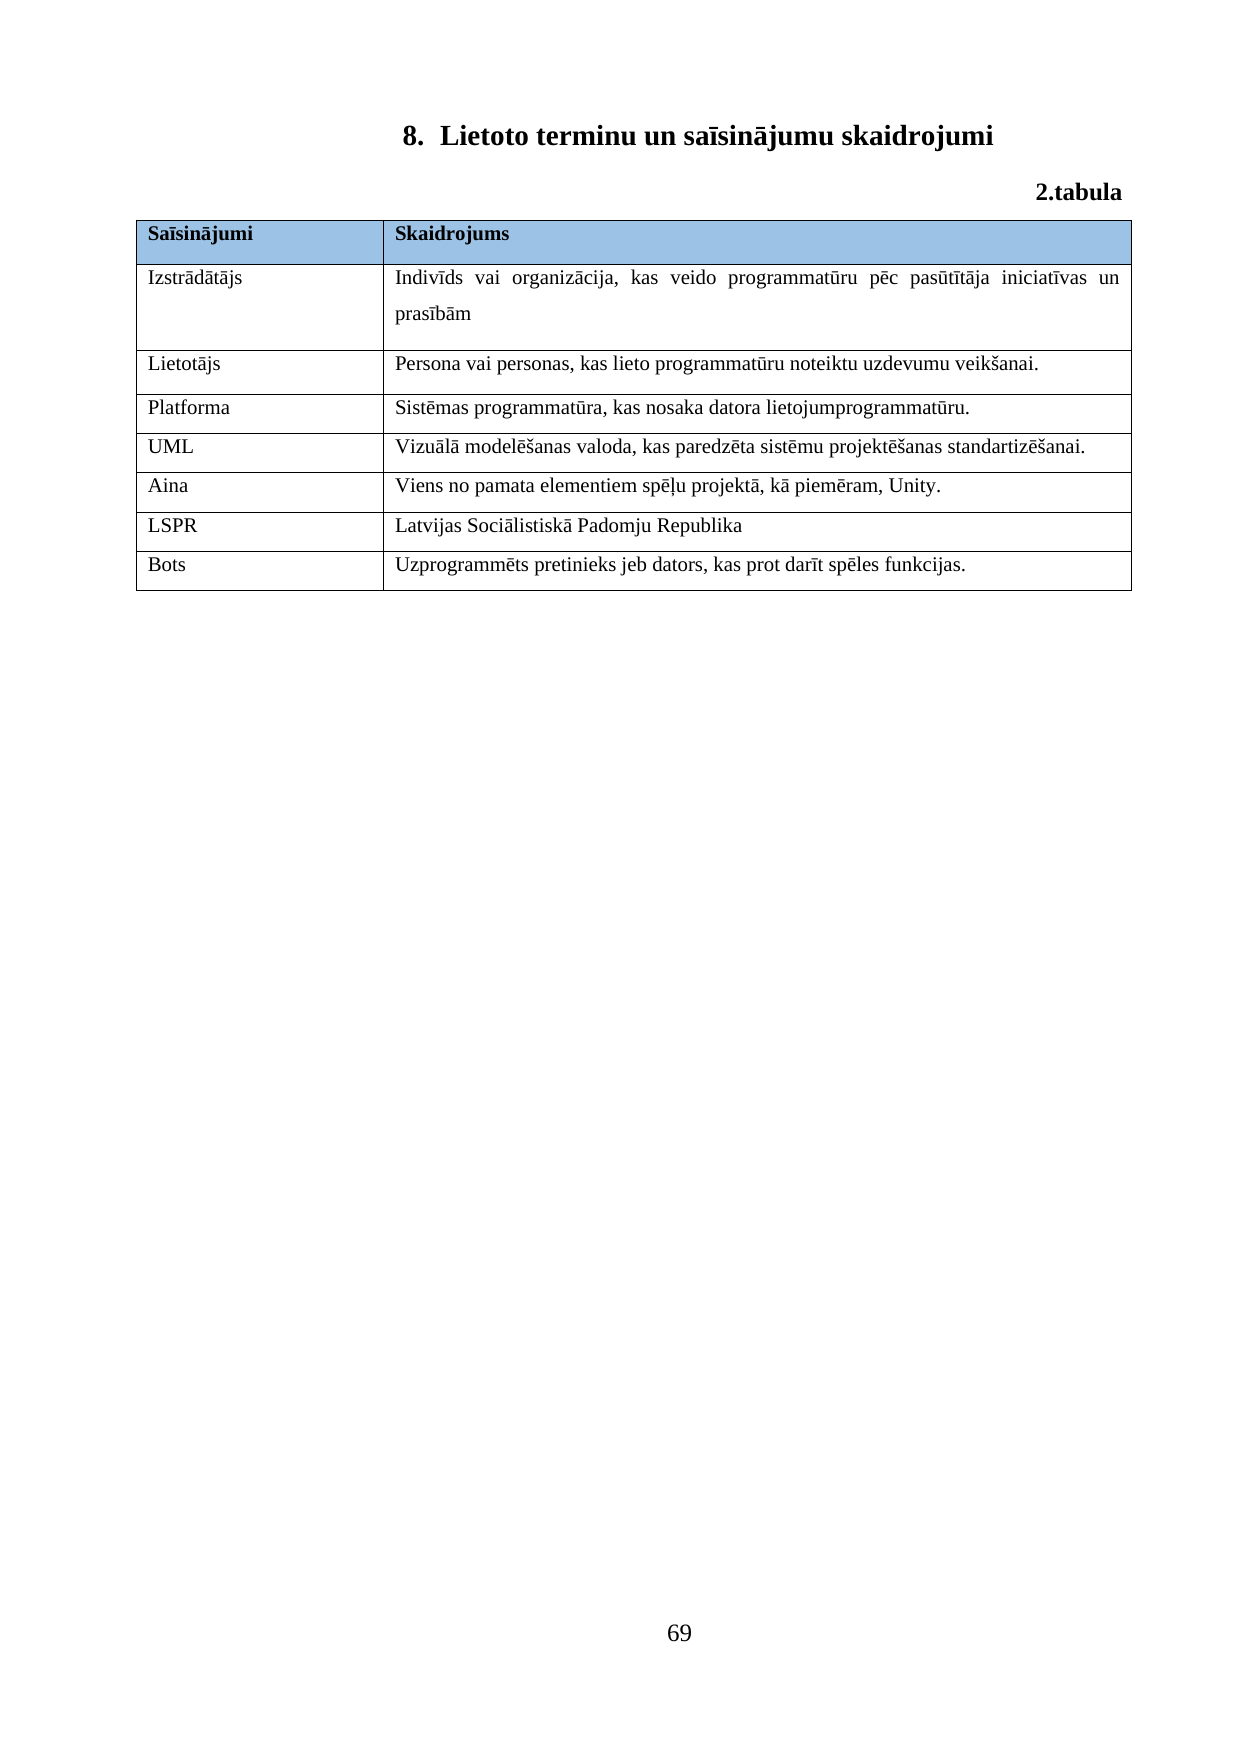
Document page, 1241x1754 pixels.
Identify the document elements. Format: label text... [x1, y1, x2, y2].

list 2.tabula [311, 177, 1122, 205]
table_header Saīsinājumi [137, 221, 383, 264]
table_cell Lietotājs [137, 351, 383, 393]
table_cell Persona vai personas, kas lieto programmatūru noteiktu uzdevumu veikšanai. [384, 351, 1131, 393]
table_cell Vizuālā modelēšanas valoda, kas paredzēta sistēmu projektēšanas standartizēšanai. [384, 434, 1131, 472]
table_cell Uzprogrammēts pretinieks jeb dators, kas prot darīt spēles funkcijas. [384, 552, 1131, 590]
table_cell Viens no pamata elementiem spēļu projektā, kā piemēram, Unity. [384, 473, 1131, 512]
table_cell Sistēmas programmatūra, kas nosaka datora lietojumprogrammatūru. [384, 395, 1131, 433]
table_cell Izstrādātājs [137, 265, 383, 350]
subtitle Lietoto terminu un saīsinājumu skaidrojumi [274, 118, 1122, 152]
table_cell Bots [137, 552, 383, 590]
table_cell UML [137, 434, 383, 472]
table_cell Indivīds vai organizācija, kas veido programmatūru pēc pasūtītāja iniciatīvas un prasībām [384, 265, 1131, 350]
table_cell Platforma [137, 395, 383, 433]
table_cell Aina [137, 473, 383, 512]
table_cell LSPR [137, 513, 383, 551]
table_cell Latvijas Sociālistiskā Padomju Republika [384, 513, 1131, 551]
table_header Skaidrojums [384, 221, 1131, 264]
